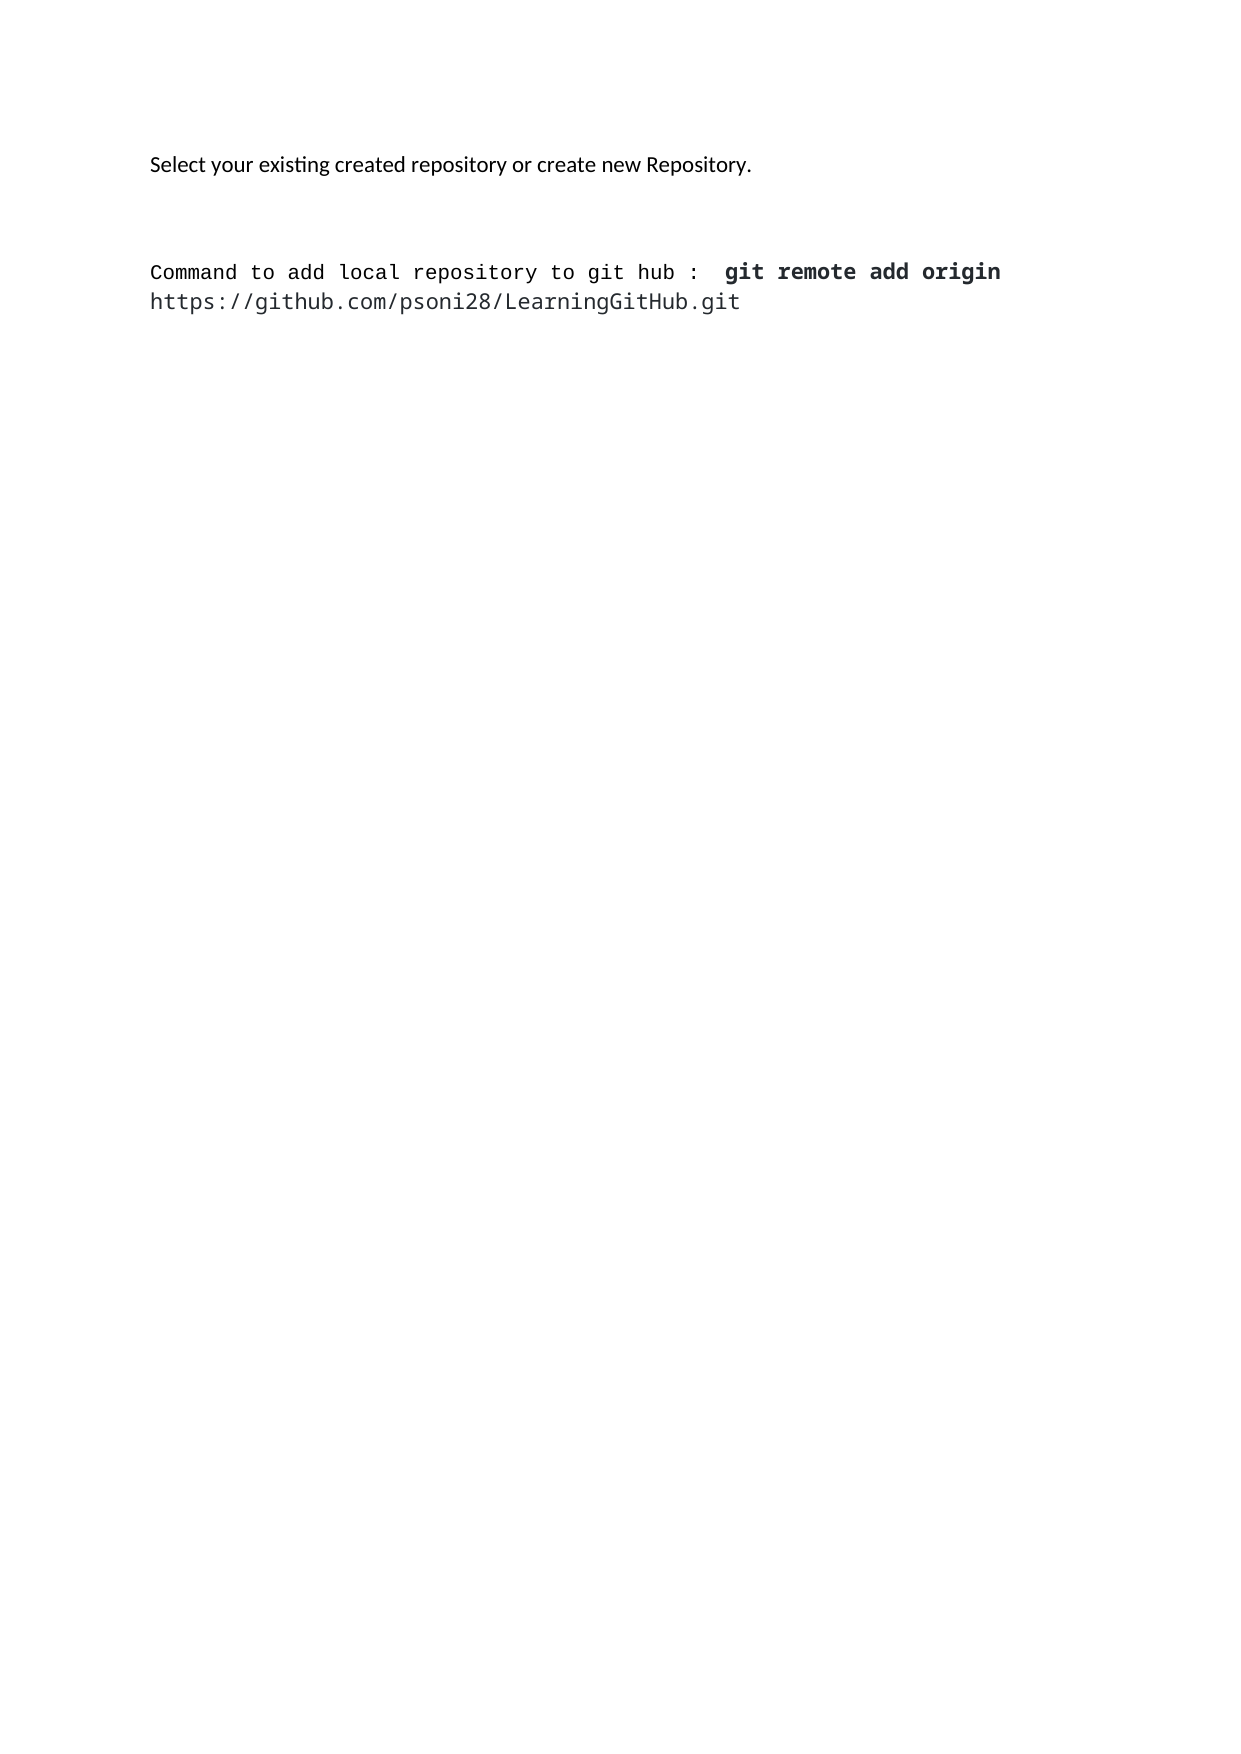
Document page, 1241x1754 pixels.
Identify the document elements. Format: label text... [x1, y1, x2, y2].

text Select your existing created repository or create new Repository. [150, 150, 1090, 178]
text Command to add local repository to git hub : git remote add origin https://github.com/psoni28/LearningGitHub.git [150, 256, 1090, 316]
